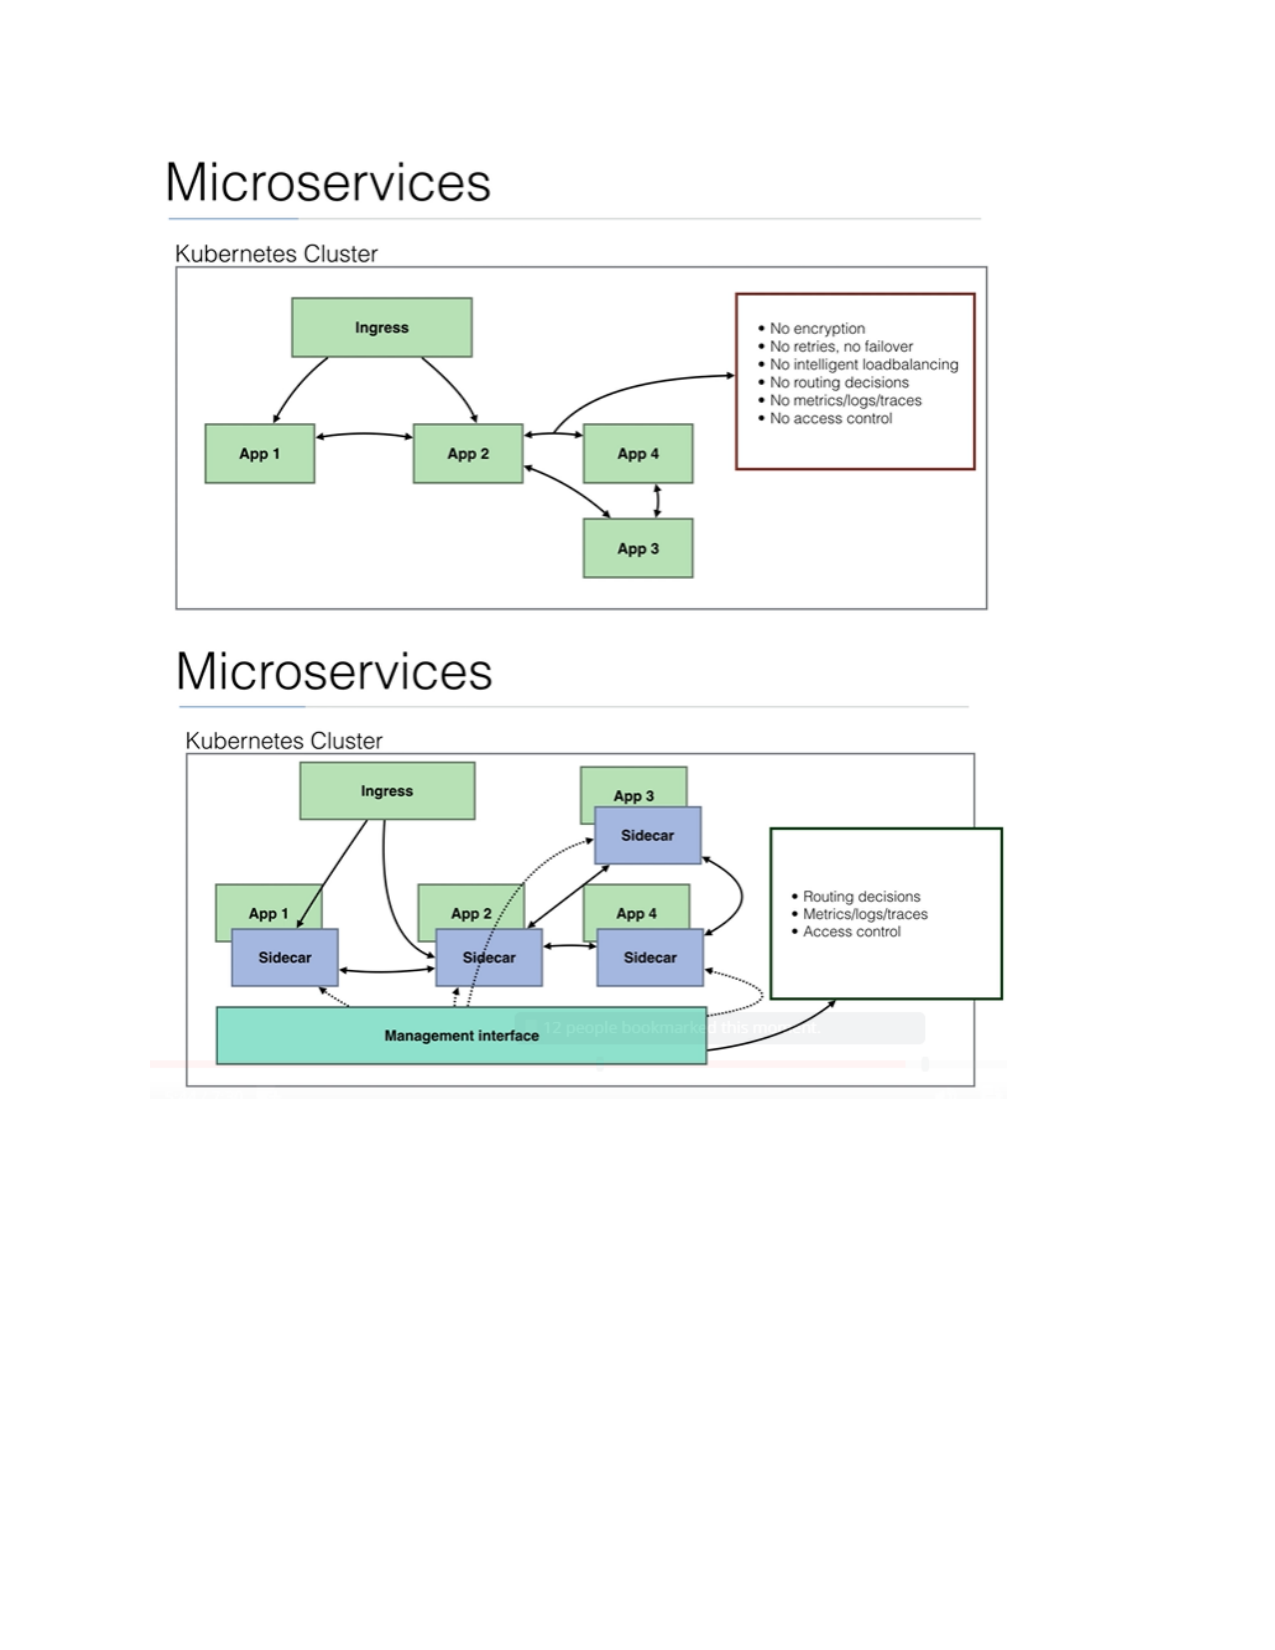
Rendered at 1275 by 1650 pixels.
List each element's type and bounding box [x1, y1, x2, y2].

picture [150, 150, 1014, 621]
picture [150, 639, 1007, 1099]
